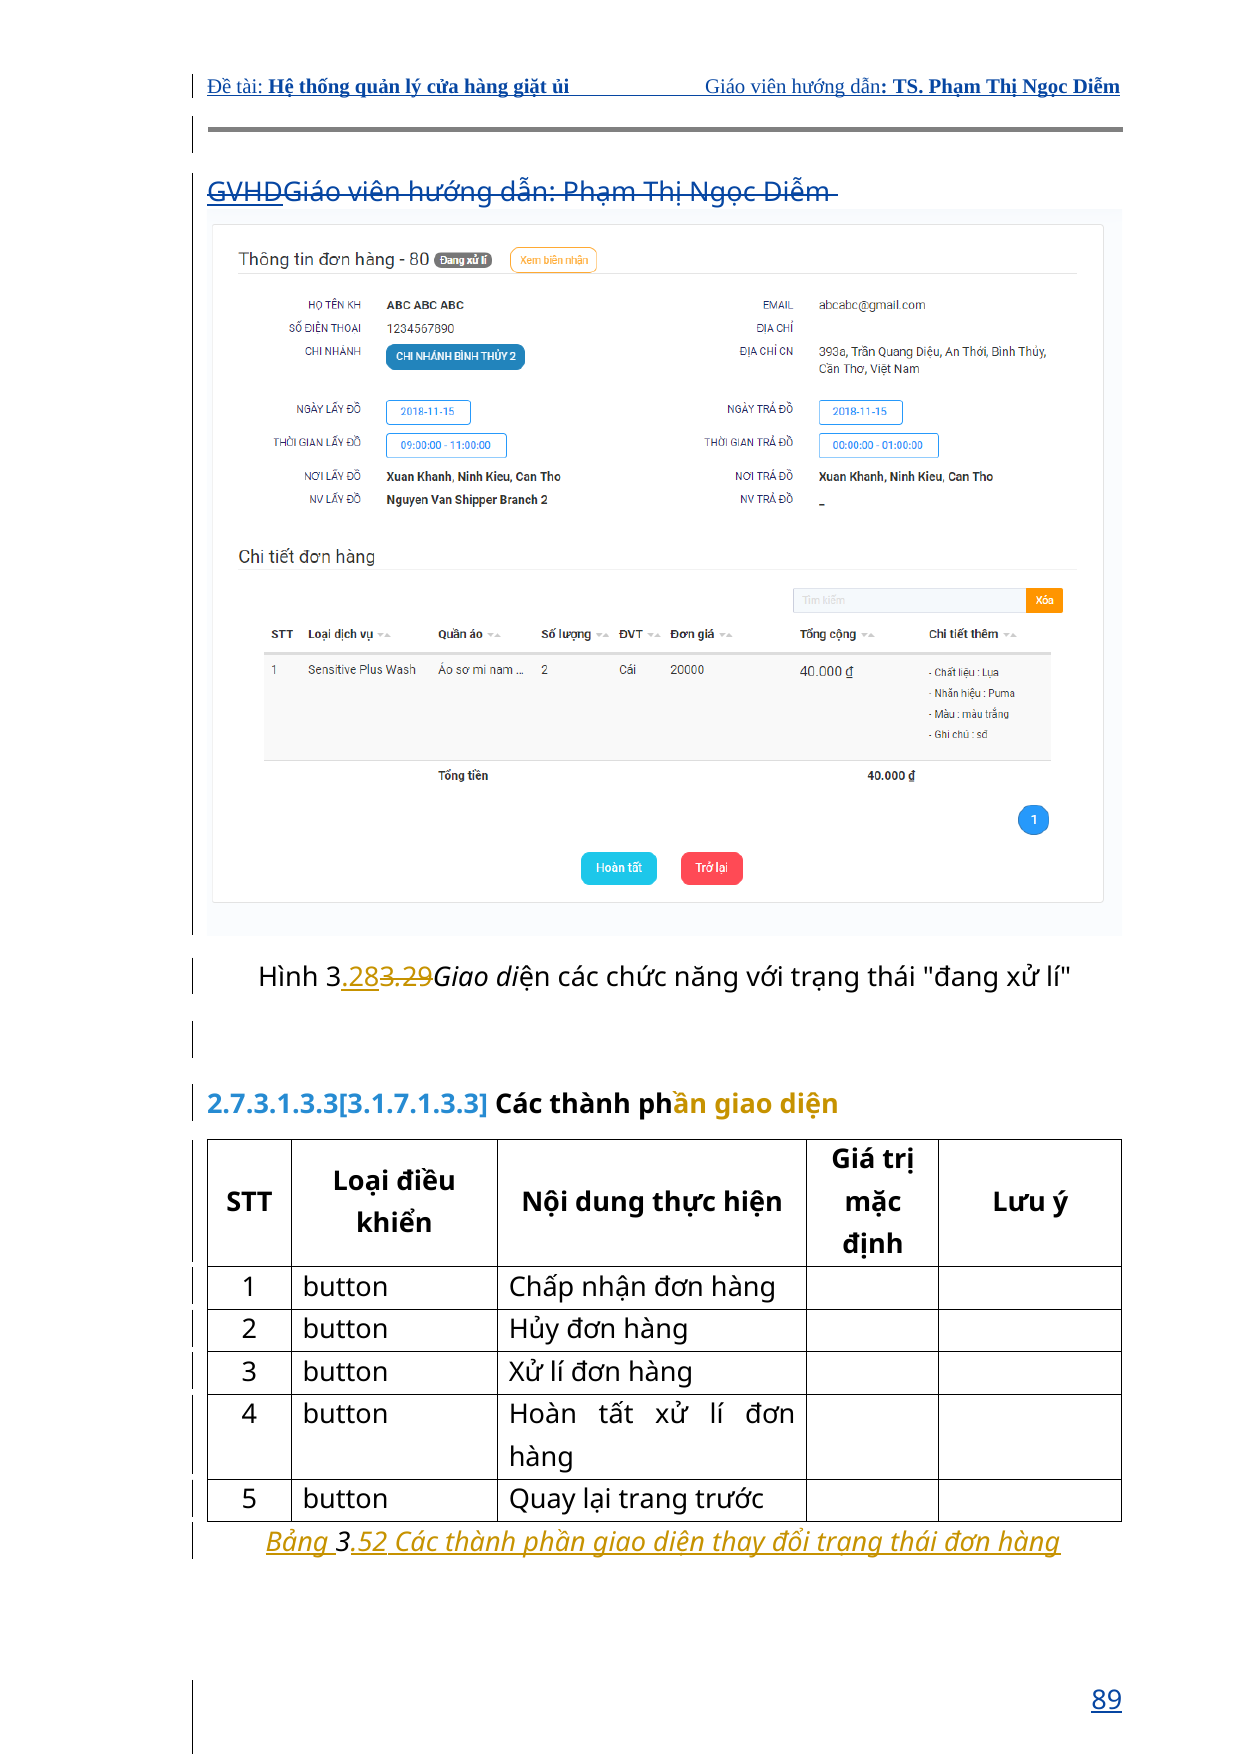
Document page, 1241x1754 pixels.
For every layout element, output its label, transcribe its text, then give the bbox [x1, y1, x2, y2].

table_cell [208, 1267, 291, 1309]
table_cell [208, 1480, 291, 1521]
text Hình 3Giao diện các chức năng với trạng thái "đang xử lí" [207, 958, 1122, 994]
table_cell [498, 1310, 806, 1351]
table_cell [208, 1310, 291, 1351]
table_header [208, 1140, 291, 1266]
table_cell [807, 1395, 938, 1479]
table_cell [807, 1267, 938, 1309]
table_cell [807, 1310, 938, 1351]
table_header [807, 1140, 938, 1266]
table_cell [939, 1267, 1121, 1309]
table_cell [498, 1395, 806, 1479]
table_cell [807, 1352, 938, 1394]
text 3 [207, 1522, 1122, 1559]
picture [206, 209, 1123, 936]
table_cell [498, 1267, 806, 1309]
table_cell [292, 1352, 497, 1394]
subtitle Các thành phần giao diện [207, 1084, 1122, 1121]
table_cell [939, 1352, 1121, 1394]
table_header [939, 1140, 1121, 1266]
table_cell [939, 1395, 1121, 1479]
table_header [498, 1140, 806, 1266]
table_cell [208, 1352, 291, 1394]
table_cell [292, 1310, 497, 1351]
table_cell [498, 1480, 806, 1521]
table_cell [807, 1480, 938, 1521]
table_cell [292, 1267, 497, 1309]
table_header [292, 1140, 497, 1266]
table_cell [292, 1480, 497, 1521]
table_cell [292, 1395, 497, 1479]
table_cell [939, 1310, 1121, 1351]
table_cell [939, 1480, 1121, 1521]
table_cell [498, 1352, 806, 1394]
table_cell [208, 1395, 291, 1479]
